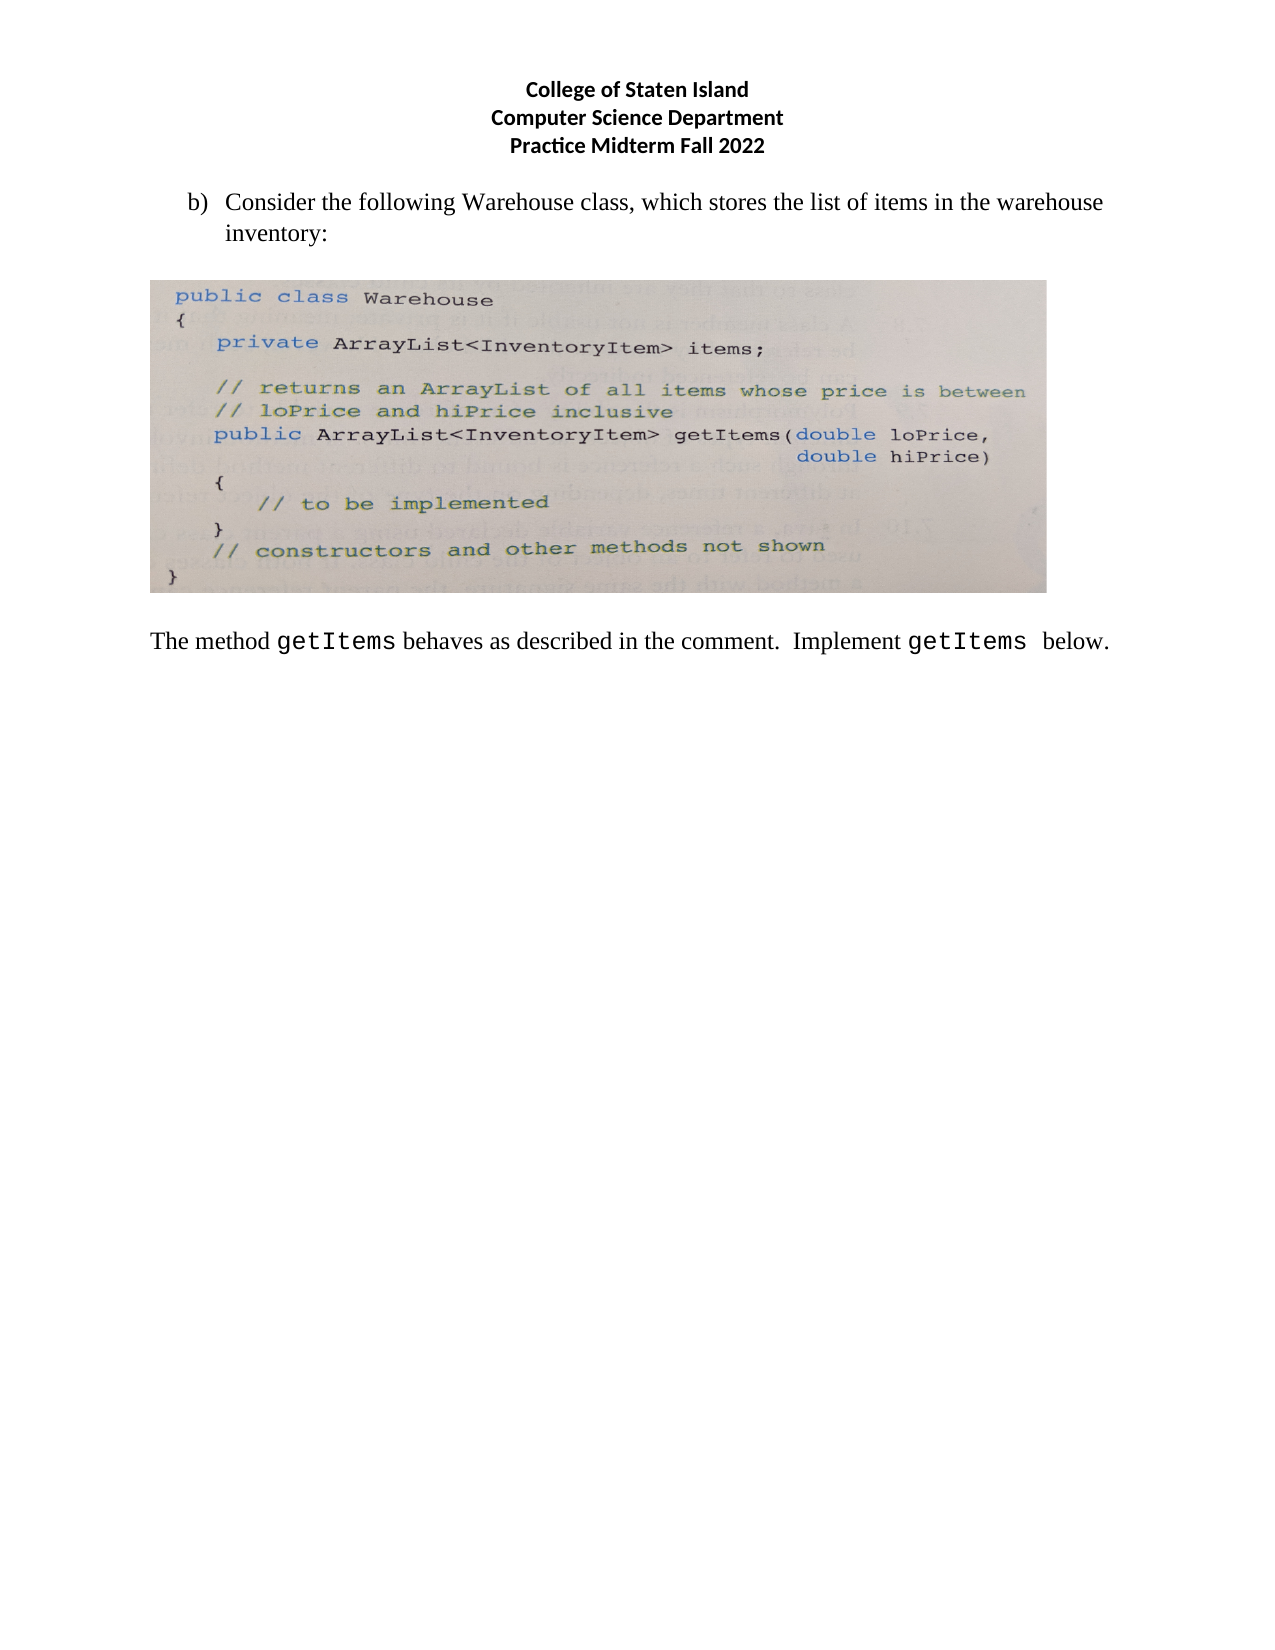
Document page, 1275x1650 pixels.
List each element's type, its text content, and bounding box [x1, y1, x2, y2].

list Consider the following Warehouse class, which stores the list of items in the warehouse inventory: [187, 187, 1125, 247]
picture [150, 280, 1047, 593]
text The method getItems behaves as described in the comment. Implement getItems below. [150, 626, 1125, 657]
